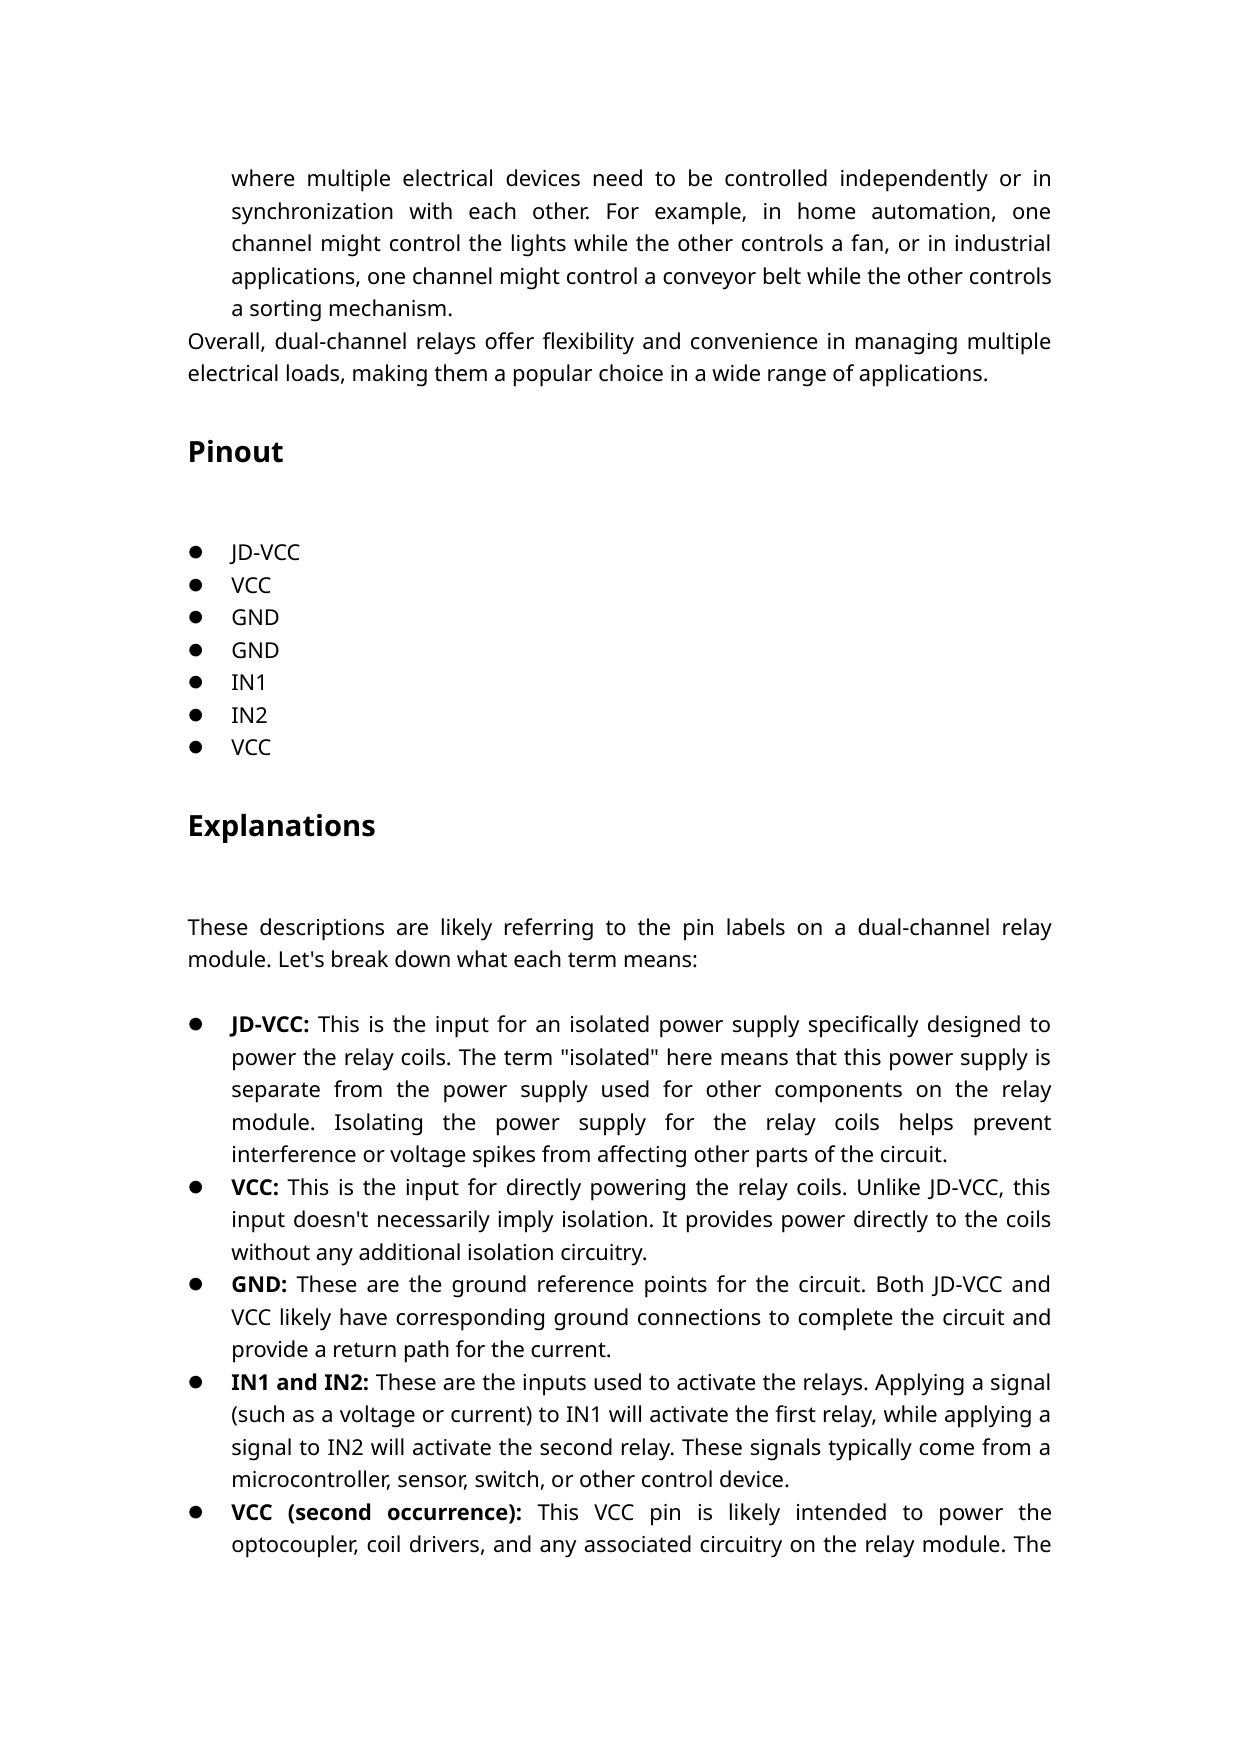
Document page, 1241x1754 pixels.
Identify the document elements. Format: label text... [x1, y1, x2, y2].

list IN1 [187, 666, 1053, 698]
list JD-VCC [187, 536, 1053, 568]
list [187, 1495, 1053, 1560]
subtitle Pinout [187, 419, 1053, 484]
list IN1 and IN2: These are the inputs used to activate the relays. Applying a signal (such as a voltage or current) to IN1 will activate the first relay, while applying a signal to IN2 will activate the second relay. These signals typically come from a microcontroller, sensor, switch, or other control device. [187, 1365, 1053, 1495]
list GND [187, 601, 1053, 633]
list VCC: This is the input for directly powering the relay coils. Unlike JD-VCC, this input doesn't necessarily imply isolation. It provides power directly to the coils without any additional isolation circuitry. [187, 1170, 1053, 1268]
subtitle Explanations [187, 793, 1053, 858]
list IN2 [187, 698, 1053, 731]
list VCC [187, 731, 1053, 763]
list VCC [187, 568, 1053, 601]
list GND: These are the ground reference points for the circuit. Both JD-VCC and VCC likely have corresponding ground connections to complete the circuit and provide a return path for the current. [187, 1268, 1053, 1365]
text These descriptions are likely referring to the pin labels on a dual-channel relay module. Let's break down what each term means: [187, 910, 1053, 975]
list GND [187, 633, 1053, 666]
list JD-VCC: This is the input for an isolated power supply specifically designed to power the relay coils. The term "isolated" here means that this power supply is separate from the power supply used for other components on the relay module. Isolating the power supply for the relay coils helps prevent interference or voltage spikes from affecting other parts of the circuit. [187, 1008, 1053, 1170]
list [187, 162, 1053, 324]
text Overall, dual-channel relays offer flexibility and convenience in managing multiple electrical loads, making them a popular choice in a wide range of applications. [187, 324, 1053, 389]
